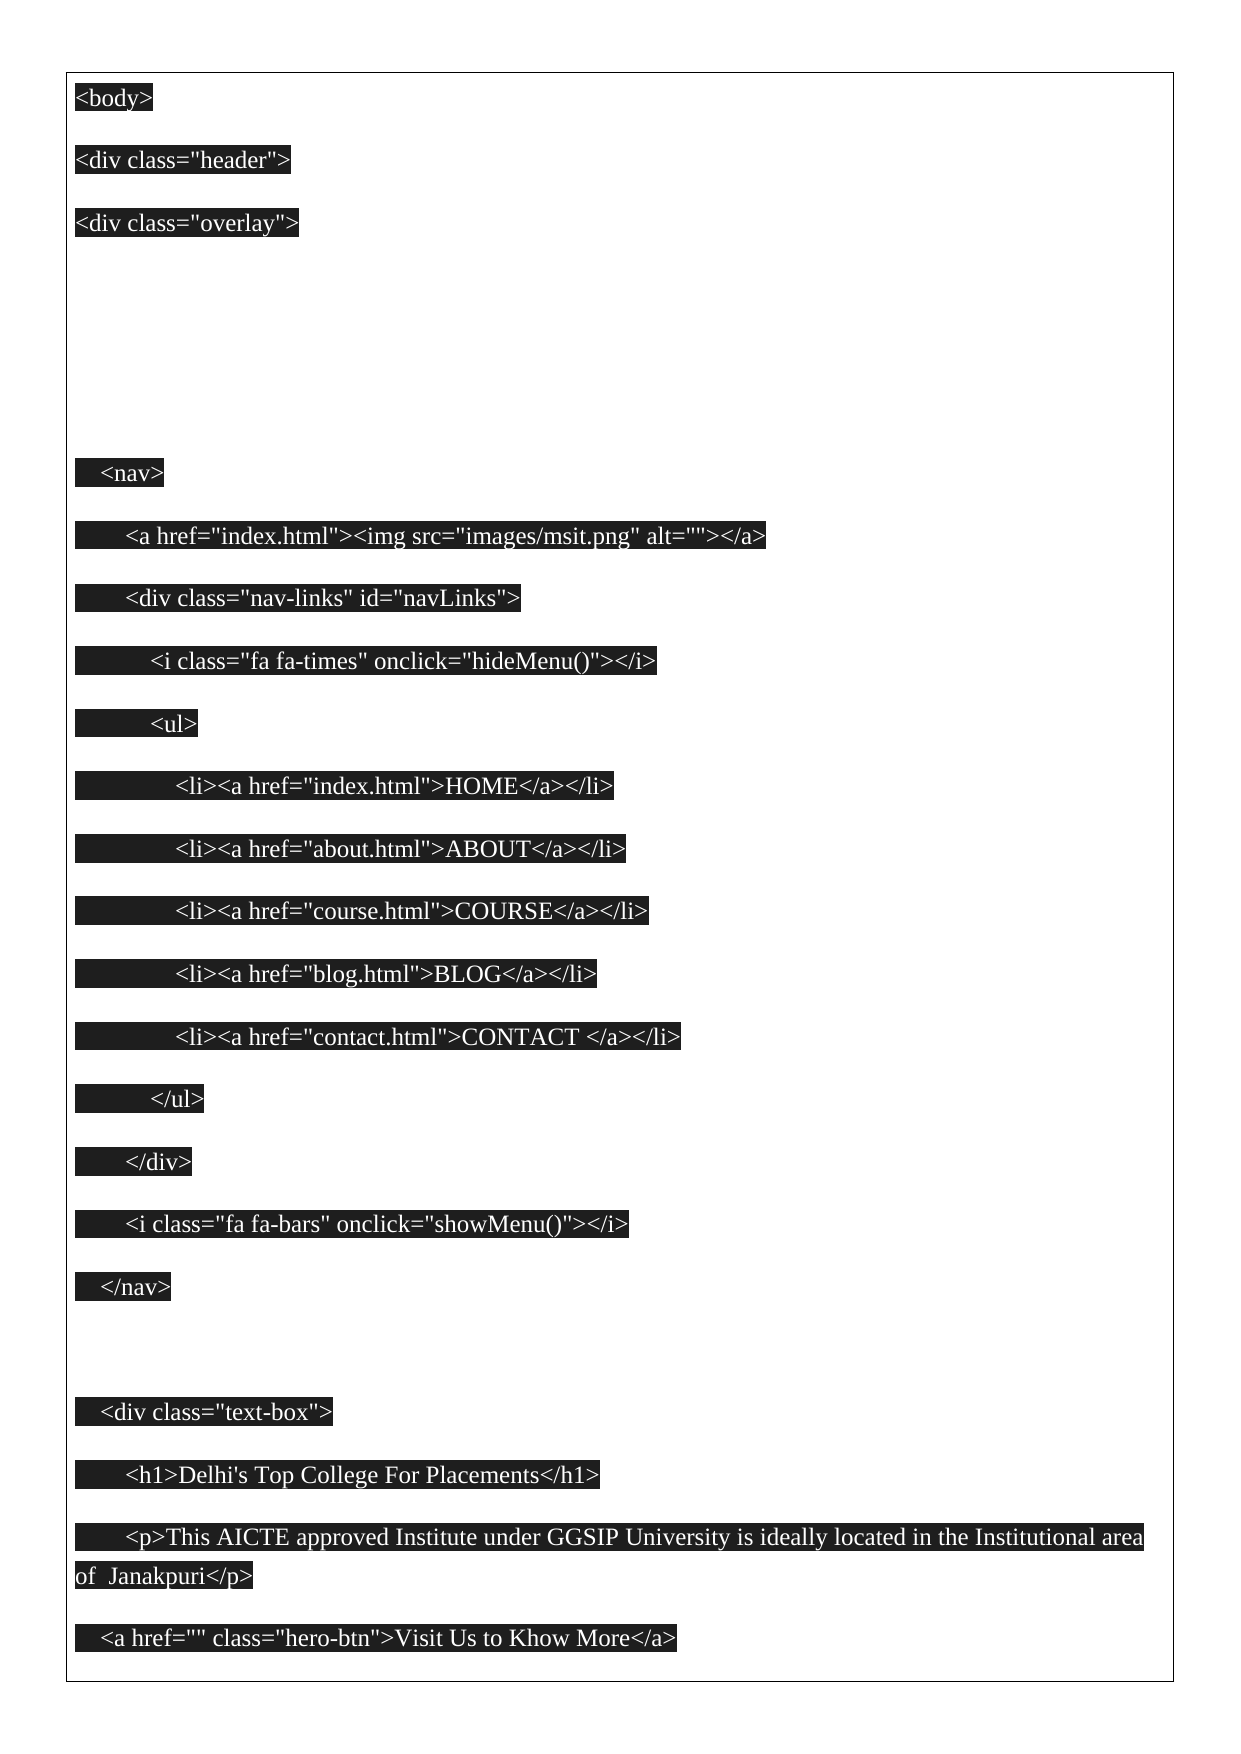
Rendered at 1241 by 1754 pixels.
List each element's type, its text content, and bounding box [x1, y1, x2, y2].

text </ul> [75, 1082, 1165, 1115]
text </nav> [75, 1270, 1165, 1303]
text <li><a href="blog.html">BLOG</a></li> [75, 957, 1165, 990]
text <p>This AICTE approved Institute under GGSIP University is ideally located in the Institutional area of Janakpuri</p> [75, 1521, 1165, 1591]
text </div> [75, 1145, 1165, 1177]
text <div class="overlay"> [75, 206, 1165, 238]
text <h1>Delhi's Top College For Placements</h1> [75, 1458, 1165, 1491]
text <body> [75, 81, 1165, 113]
text <div class="nav-links" id="navLinks"> [75, 582, 1165, 614]
text <a href="index.html"><img src="images/msit.png" alt=""></a> [75, 519, 1165, 551]
text <nav> [75, 456, 1165, 489]
text <ul> [75, 707, 1165, 739]
text <div class="text-box"> [75, 1395, 1165, 1428]
text <i class="fa fa-bars" onclick="showMenu()"></i> [75, 1208, 1165, 1240]
text <a href="" class="hero-btn">Visit Us to Khow More</a> [75, 1622, 1165, 1654]
text <li><a href="index.html">HOME</a></li> [75, 769, 1165, 802]
text <li><a href="about.html">ABOUT</a></li> [75, 832, 1165, 864]
text <i class="fa fa-times" onclick="hideMenu()"></i> [75, 644, 1165, 677]
text <li><a href="contact.html">CONTACT </a></li> [75, 1020, 1165, 1052]
text <div class="header"> [75, 143, 1165, 176]
text <li><a href="course.html">COURSE</a></li> [75, 894, 1165, 927]
